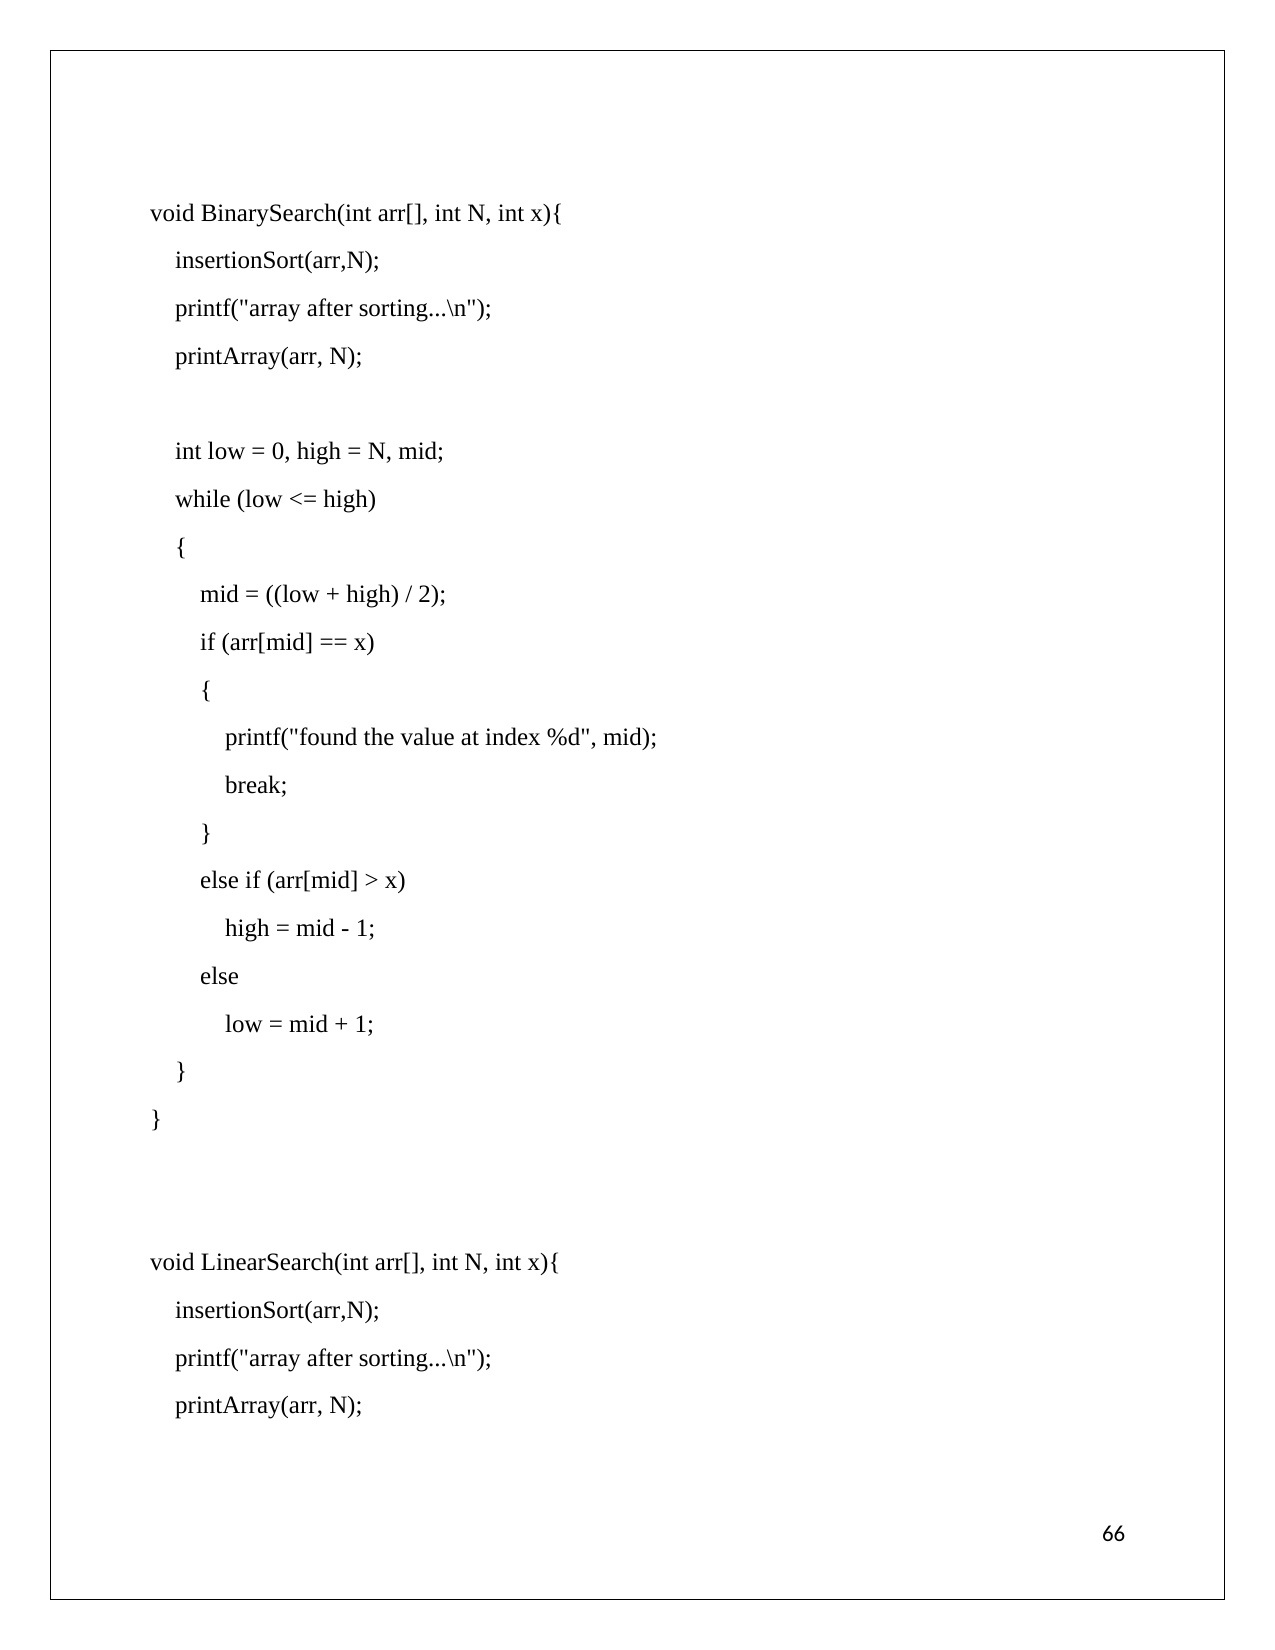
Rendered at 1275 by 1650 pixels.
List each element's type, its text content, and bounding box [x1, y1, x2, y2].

text { [150, 532, 1125, 560]
text insertionSort(arr,N); [150, 1295, 1125, 1324]
text low = mid + 1; [150, 1009, 1125, 1037]
text high = mid - 1; [150, 913, 1125, 942]
text printf("found the value at index %d", mid); [150, 722, 1125, 751]
text if (arr[mid] == x) [150, 627, 1125, 656]
text } [150, 818, 1125, 847]
text void LinearSearch(int arr[], int N, int x){ [150, 1247, 1125, 1276]
text printf("array after sorting...\n"); [150, 293, 1125, 322]
text printf("array after sorting...\n"); [150, 1343, 1125, 1371]
text } [150, 1104, 1125, 1133]
text { [150, 675, 1125, 703]
text void BinarySearch(int arr[], int N, int x){ [150, 198, 1125, 226]
text else [150, 961, 1125, 990]
text else if (arr[mid] > x) [150, 866, 1125, 894]
text int low = 0, high = N, mid; [150, 436, 1125, 465]
text break; [150, 770, 1125, 799]
text while (low <= high) [150, 484, 1125, 513]
text } [150, 1056, 1125, 1085]
text printArray(arr, N); [150, 1390, 1125, 1419]
text mid = ((low + high) / 2); [150, 579, 1125, 608]
text insertionSort(arr,N); [150, 245, 1125, 274]
text printArray(arr, N); [150, 341, 1125, 369]
